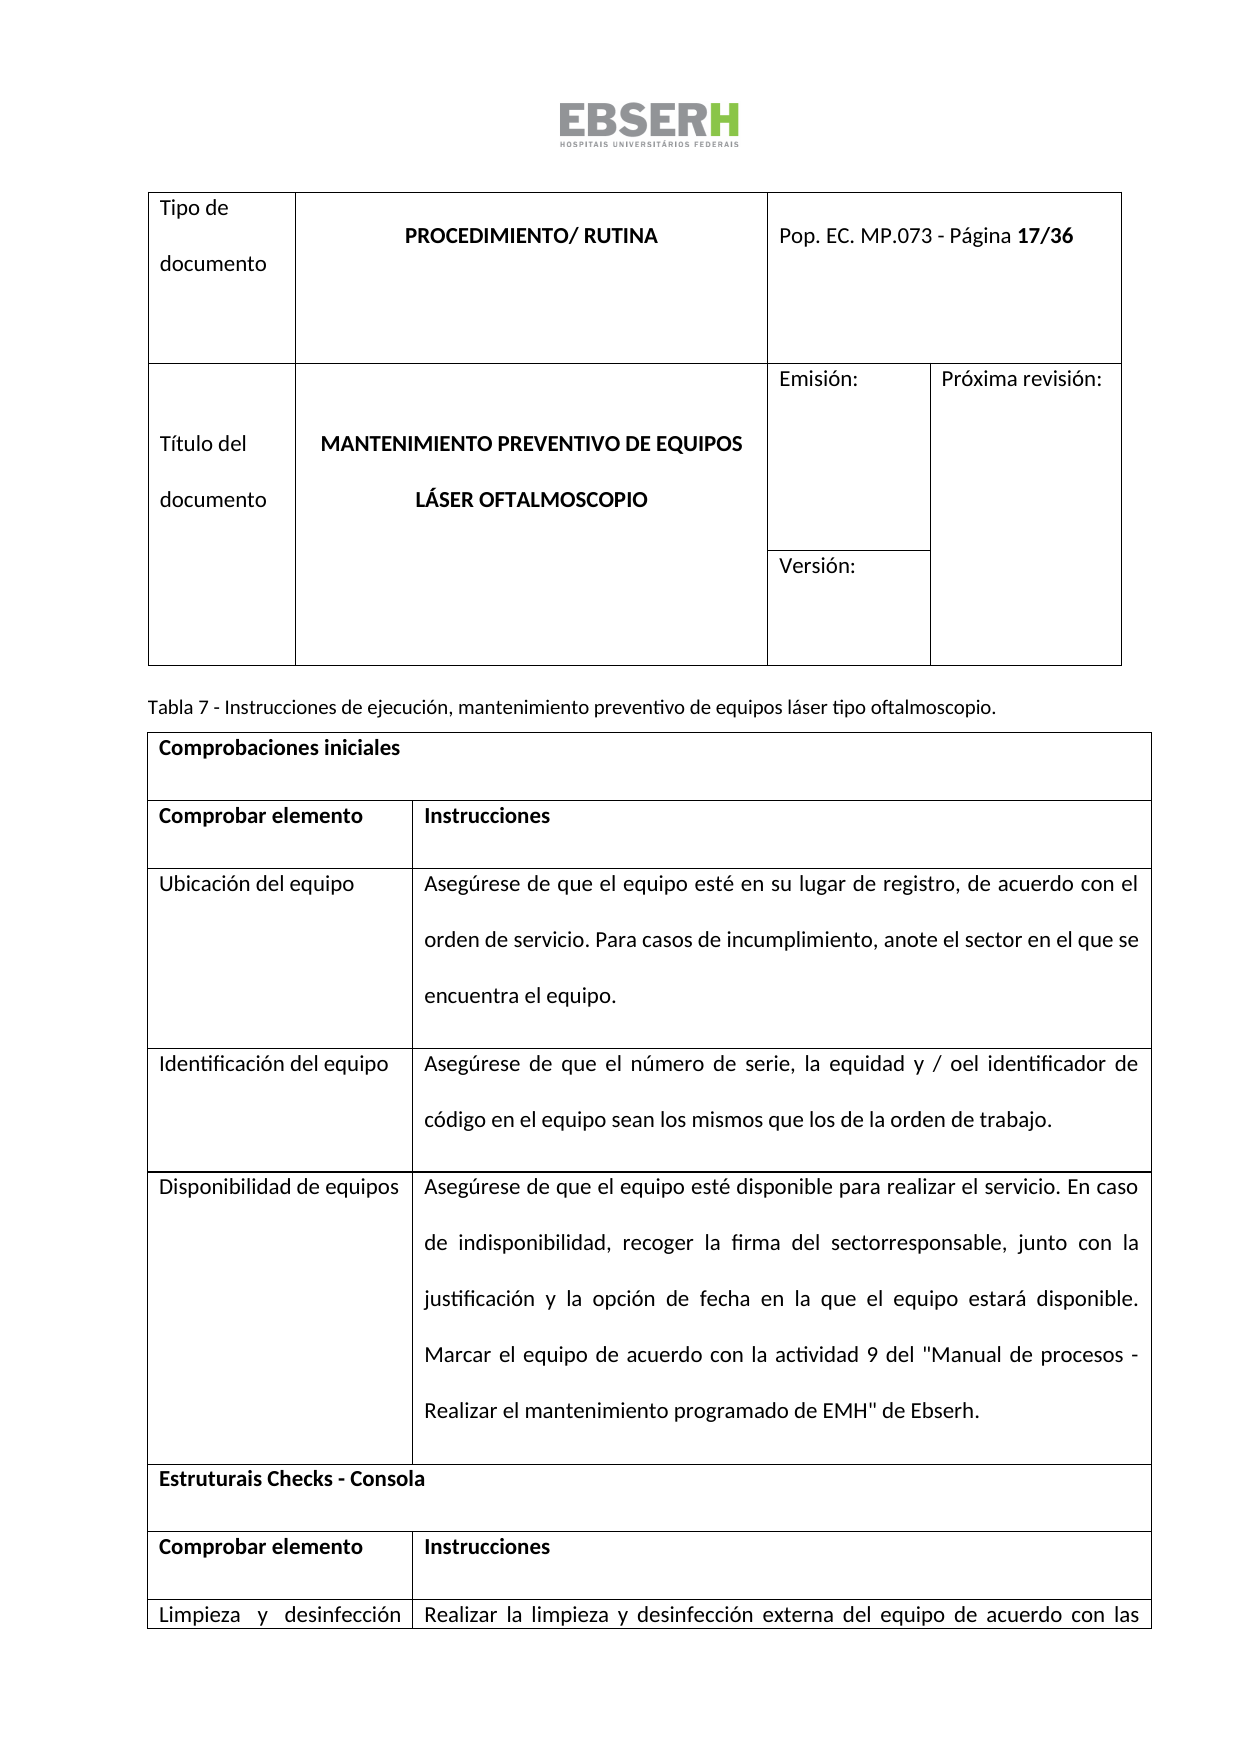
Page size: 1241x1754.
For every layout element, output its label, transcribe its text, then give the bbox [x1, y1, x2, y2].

table_cell Disponibilidad de equipos [148, 1173, 412, 1463]
table_cell Asegúrese de que el equipo esté en su lugar de registro, de acuerdo con el orden de servicio. Para casos de incumplimiento, anote el sector en el que se encuentra el equipo. [413, 869, 1151, 1048]
table_cell Comprobar elemento [148, 801, 412, 868]
table_cell Instrucciones [413, 801, 1151, 868]
picture [558, 101, 741, 147]
table_cell Limpieza y desinfección externa de los equipos [148, 1600, 412, 1628]
table_cell Ubicación del equipo [148, 869, 412, 1048]
table_cell Comprobar elemento [148, 1532, 412, 1599]
table_cell Instrucciones [413, 1532, 1151, 1599]
table_cell Estruturais Checks - Consola [148, 1465, 1151, 1531]
text Tabla 7 - Instrucciones de ejecución, mantenimiento preventivo de equipos láser tipo oftalmoscopio. [148, 694, 1152, 719]
table_header Comprobaciones iniciales [148, 733, 1151, 800]
table_cell Asegúrese de que el equipo esté disponible para realizar el servicio. En caso de indisponibilidad, recoger la firma del sectorresponsable, junto con la justificación y la opción de fecha en la que el equipo estará disponible. Marcar el equipo de acuerdo con la actividad 9 del "Manual de procesos - Realizar el mantenimiento programado de EMH" de Ebserh. [413, 1173, 1151, 1463]
table_cell Asegúrese de que el número de serie, la equidad y / oel identificador de código en el equipo sean los mismos que los de la orden de trabajo. [413, 1049, 1151, 1171]
table_cell Realizar la limpieza y desinfección externa del equipo de acuerdo con las pautas del punto 6.2 de este procedimiento. [413, 1600, 1151, 1628]
table_cell Identificación del equipo [148, 1049, 412, 1171]
